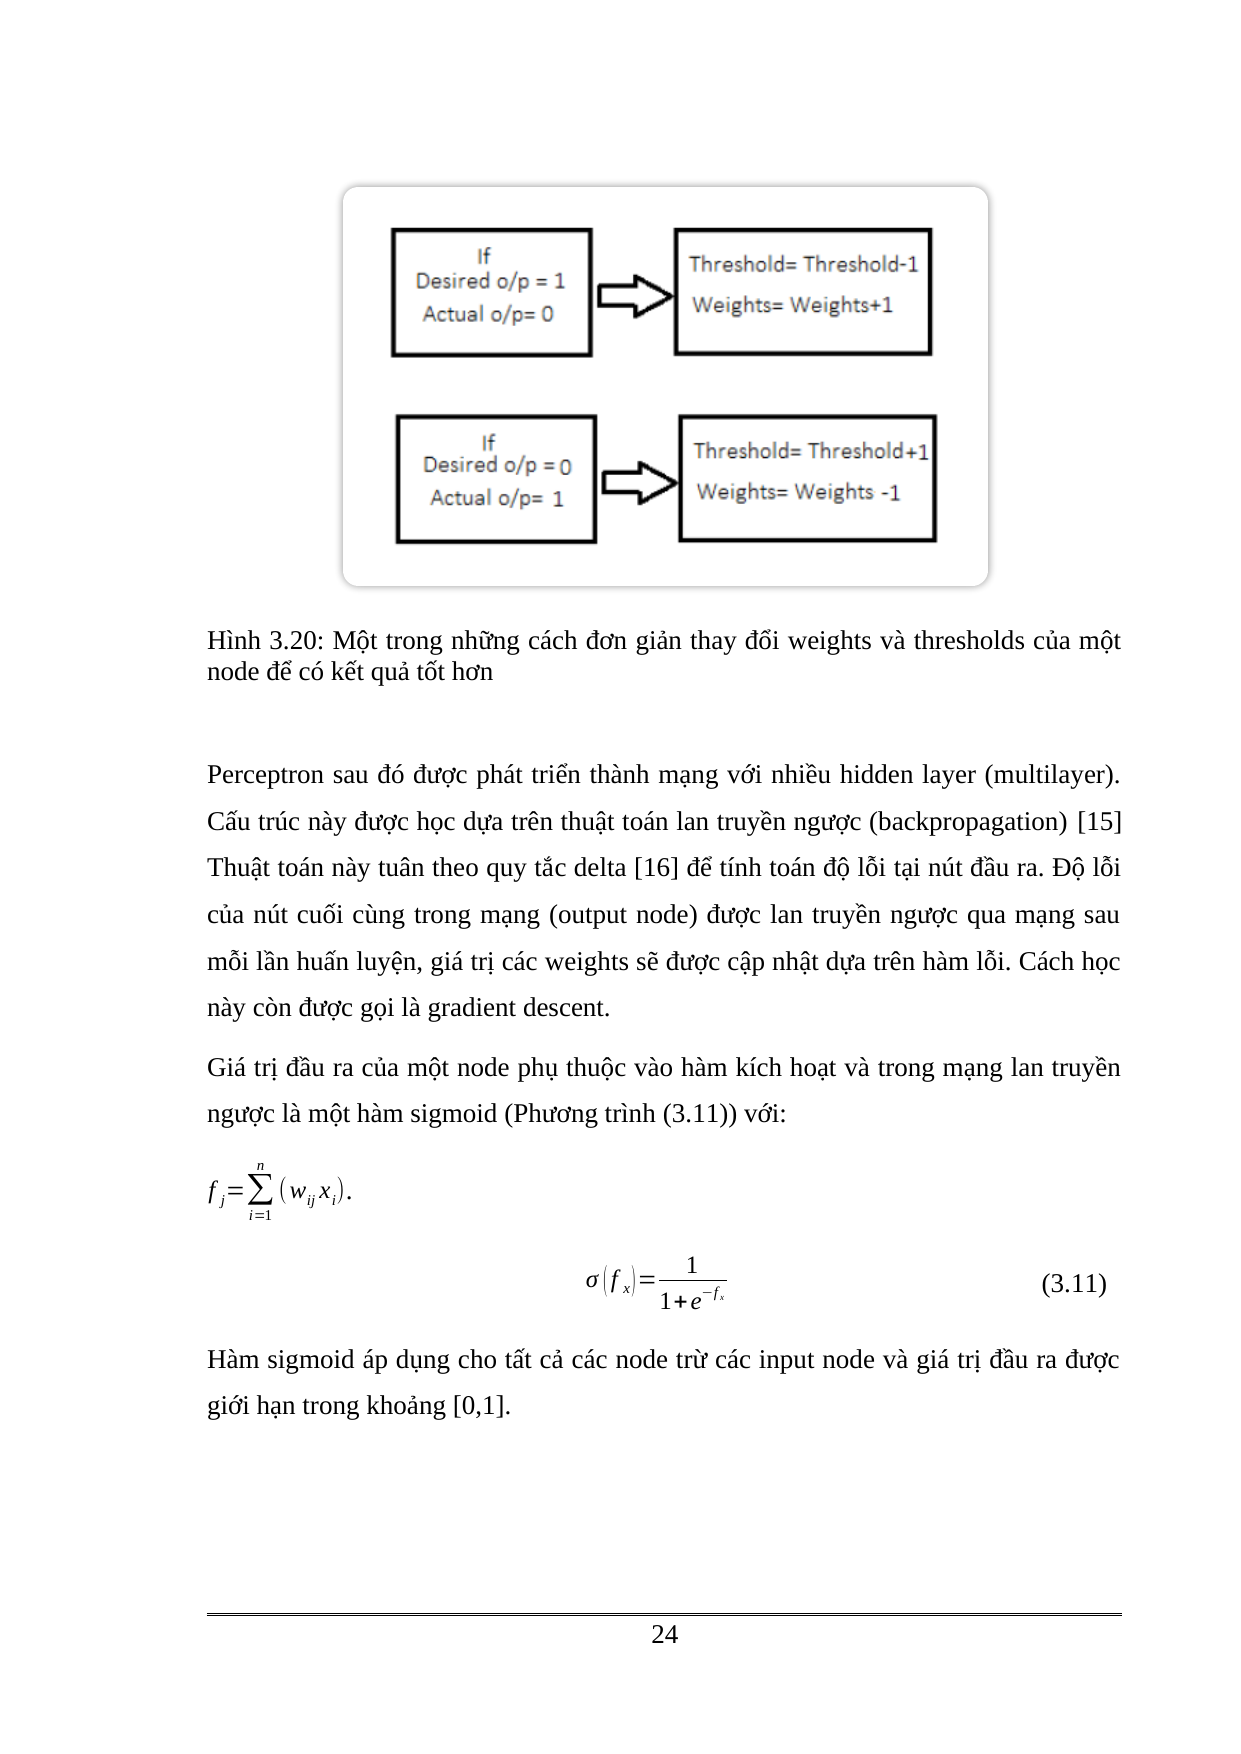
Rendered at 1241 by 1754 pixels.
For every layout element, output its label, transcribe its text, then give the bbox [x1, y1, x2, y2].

text Hàm sigmoid áp dụng cho tất cả các node trừ các input node và giá trị đầu ra được giới hạn trong khoảng [0,1]. [207, 1343, 1122, 1421]
text Perceptron sau đó được phát triển thành mạng với nhiều hidden layer (multilayer). Cấu trúc này được học dựa trên thuật toán lan truyền ngược (backpropagation) Thuật toán này tuân theo quy tắc delta để tính toán độ lỗi tại nút đầu ra. Độ lỗi của nút cuối cùng trong mạng (output node) được lan truyền ngược qua mạng sau mỗi lần huấn luyện, giá trị các weights sẽ được cập nhật dựa trên hàm lỗi. Cách học này còn được gọi là gradient descent. [207, 758, 1122, 1023]
picture [374, 218, 957, 555]
text (3.11) [207, 1252, 1122, 1315]
text Giá trị đầu ra của một node phụ thuộc vào hàm kích hoạt và trong mạng lan truyền ngược là một hàm sigmoid (Phương trình (3.11)) với: [207, 1051, 1122, 1128]
text . [207, 1156, 1122, 1224]
